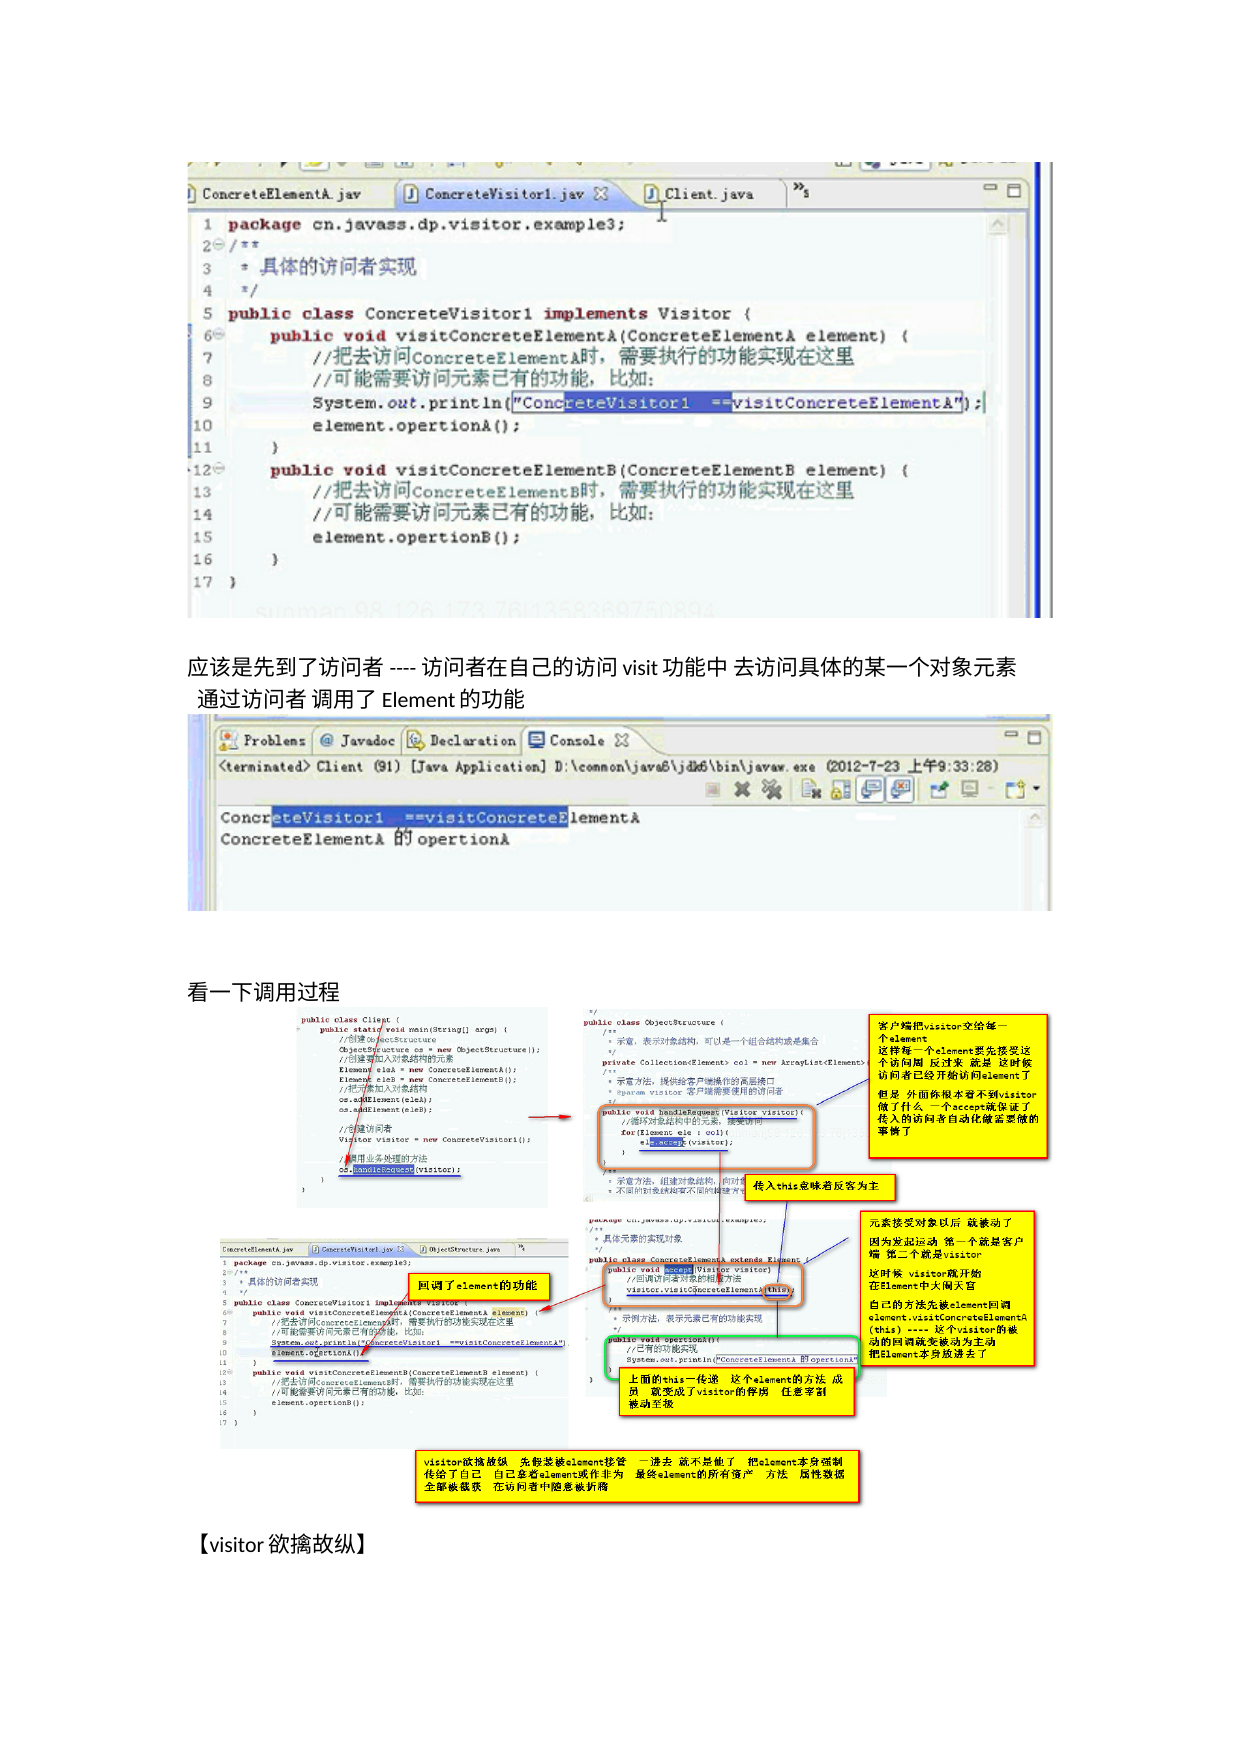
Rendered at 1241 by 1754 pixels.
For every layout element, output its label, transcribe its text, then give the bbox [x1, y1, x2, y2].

picture [187, 714, 1053, 911]
text 看一下调用过程 [187, 974, 1053, 1007]
picture [187, 1007, 1053, 1517]
text 【visitor欲擒故纵】 [187, 1527, 1053, 1559]
text 应该是先到了访问者 ---- 访问者在自己的访问visit功能中 去访问具体的某一个对象元素 [187, 649, 1053, 682]
picture [187, 162, 1053, 618]
text 通过访问者 调用了Element的功能 [187, 682, 1053, 714]
